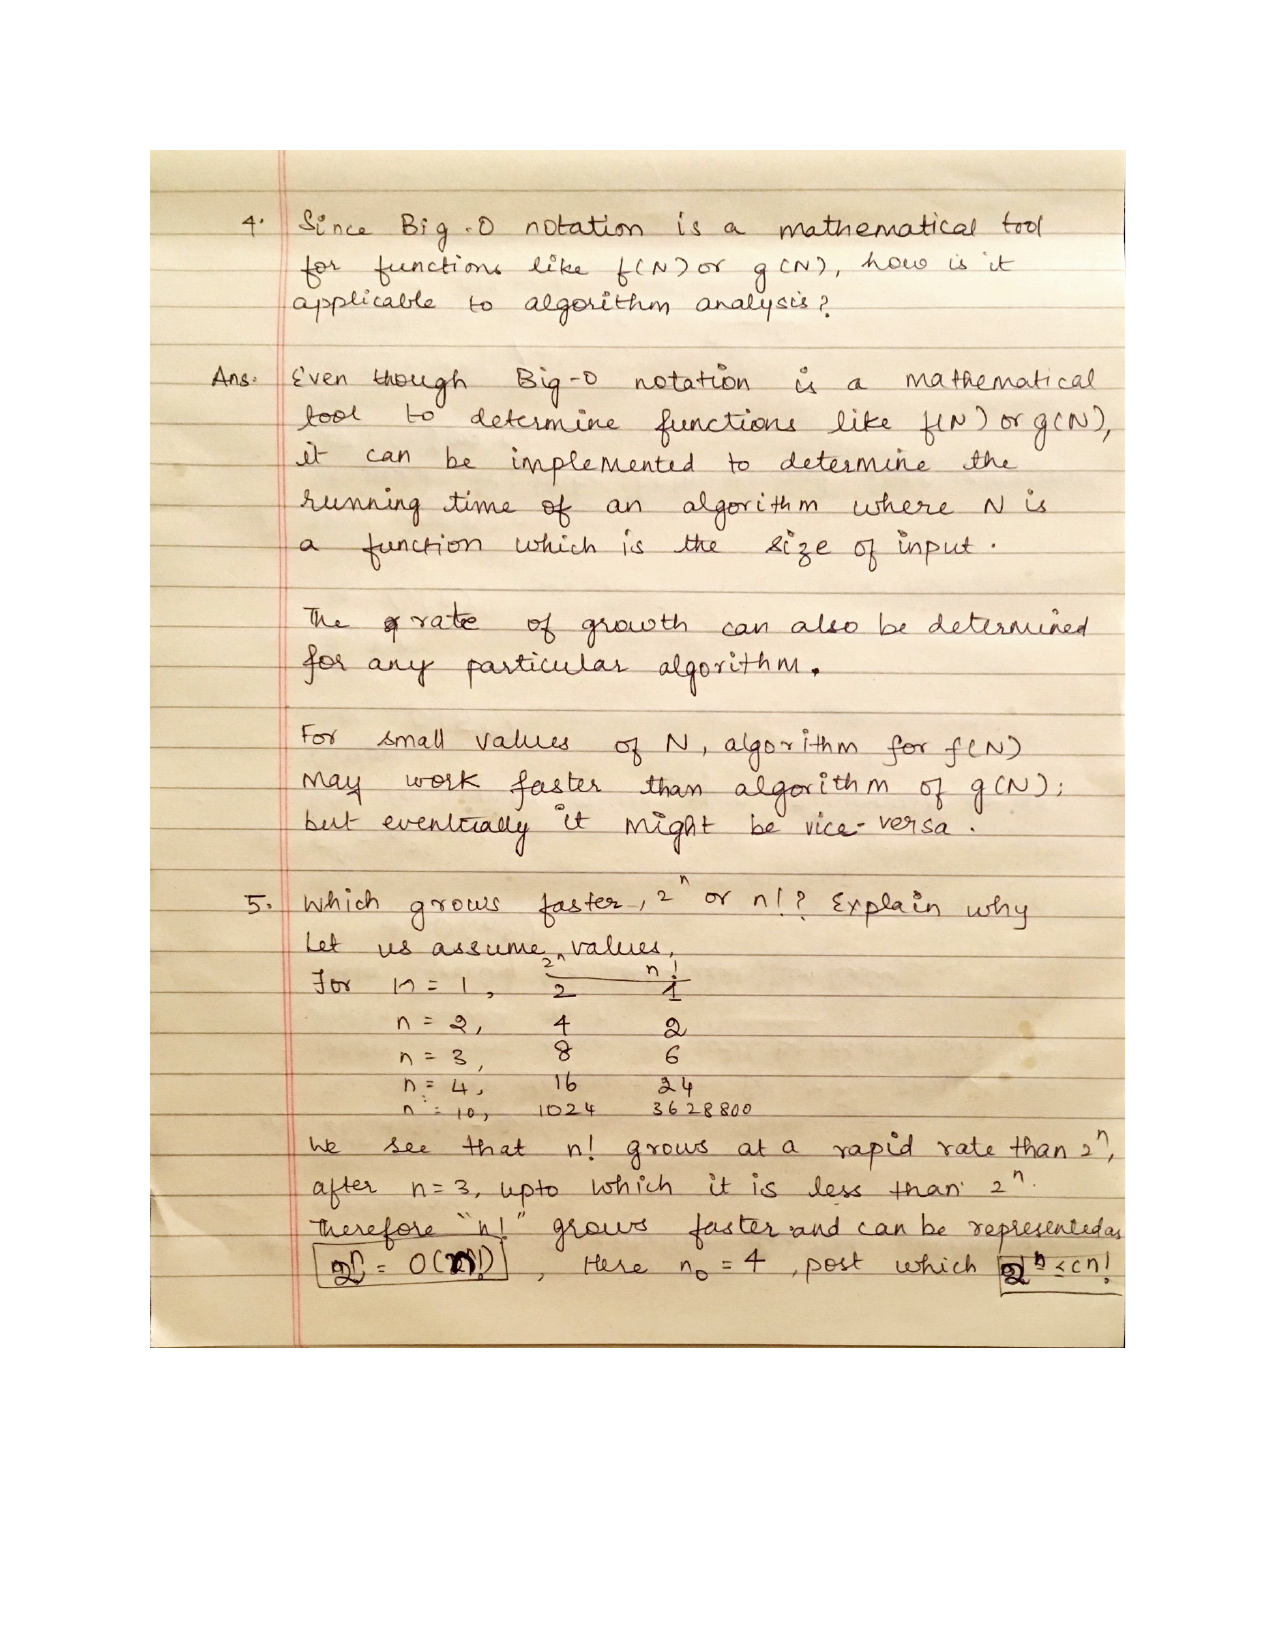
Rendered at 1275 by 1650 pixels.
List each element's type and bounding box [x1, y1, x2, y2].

picture [150, 150, 1125, 1348]
